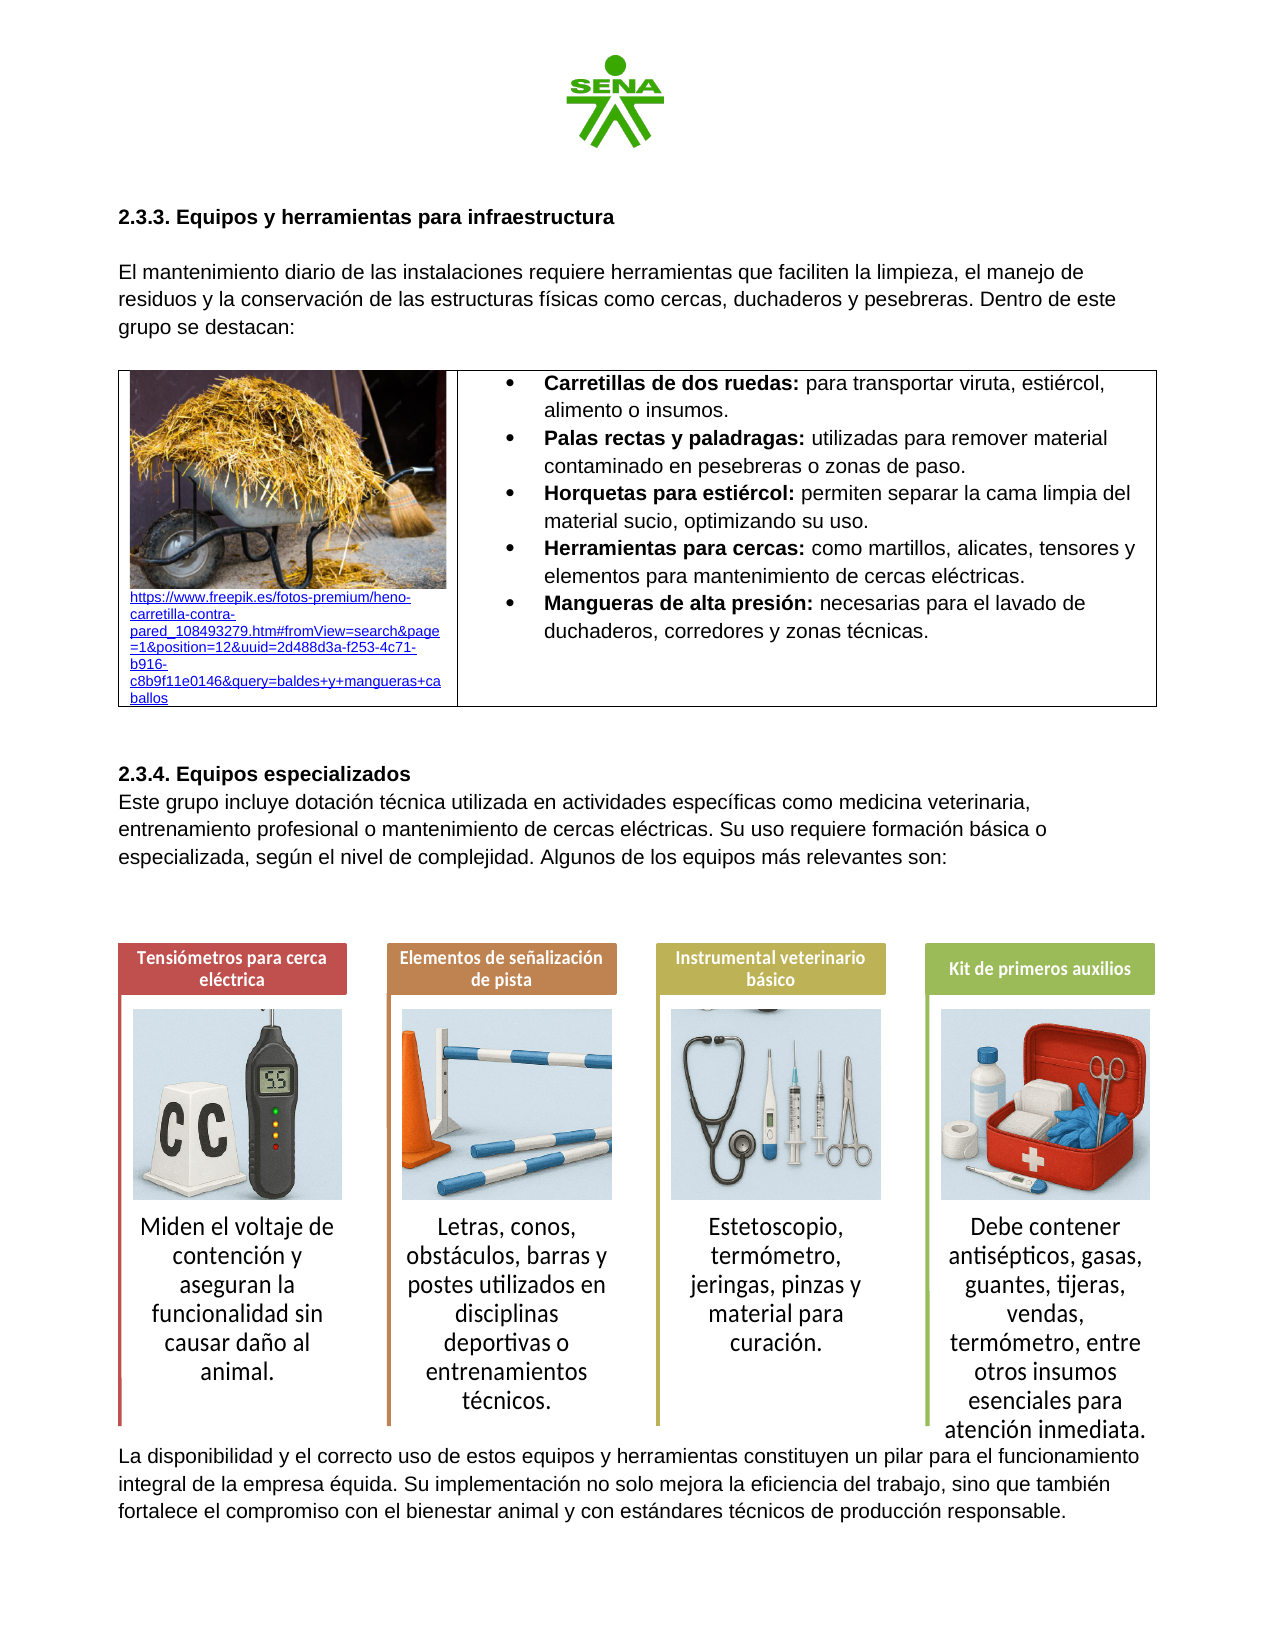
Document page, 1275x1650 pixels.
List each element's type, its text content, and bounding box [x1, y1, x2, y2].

table_header Carretillas de dos ruedas: para transportar viruta, estiércol, alimento o insumos. Palas rectas y paladragas: utilizadas para remover material contaminado en pesebreras o zonas de paso. Horquetas para estiércol: permiten separar la cama limpia del material sucio, optimizando su uso. Herramientas para cercas: como martillos, alicates, tensores y elementos para mantenimiento de cercas eléctricas. Mangueras de alta presión: necesarias para el lavado de duchaderos, corredores y zonas técnicas. [458, 371, 1156, 706]
picture [133, 1009, 342, 1200]
text Este grupo incluye dotación técnica utilizada en actividades específicas como medicina veterinaria, entrenamiento profesional o mantenimiento de cercas eléctricas. Su uso requiere formación básica o especializada, según el nivel de complejidad. Algunos de los equipos más relevantes son: [118, 789, 1157, 868]
text 2.3.3. Equipos y herramientas para infraestructura [118, 205, 1157, 229]
table_header https://www.freepik.es/fotos-premium/heno-carretilla-contra-pared_108493279.htm#fromView=search&page=1&position=12&uuid=2d488d3a-f253-4c71-b916-c8b9f11e0146&query=baldes+y+mangueras+caballos [119, 371, 457, 706]
picture [402, 1009, 612, 1200]
text La disponibilidad y el correcto uso de estos equipos y herramientas constituyen un pilar para el funcionamiento integral de la empresa équida. Su implementación no solo mejora la eficiencia del trabajo, sino que también fortalece el compromiso con el bienestar animal y con estándares técnicos de producción responsable. [118, 1444, 1157, 1523]
picture [671, 1009, 881, 1200]
text El mantenimiento diario de las instalaciones requiere herramientas que faciliten la limpieza, el manejo de residuos y la conservación de las estructuras físicas como cercas, duchaderos y pesebreras. Dentro de este grupo se destacan: [118, 260, 1157, 339]
picture [566, 55, 664, 148]
picture [129, 370, 447, 589]
text 2.3.4. Equipos especializados [118, 762, 1157, 786]
picture [941, 1009, 1150, 1200]
